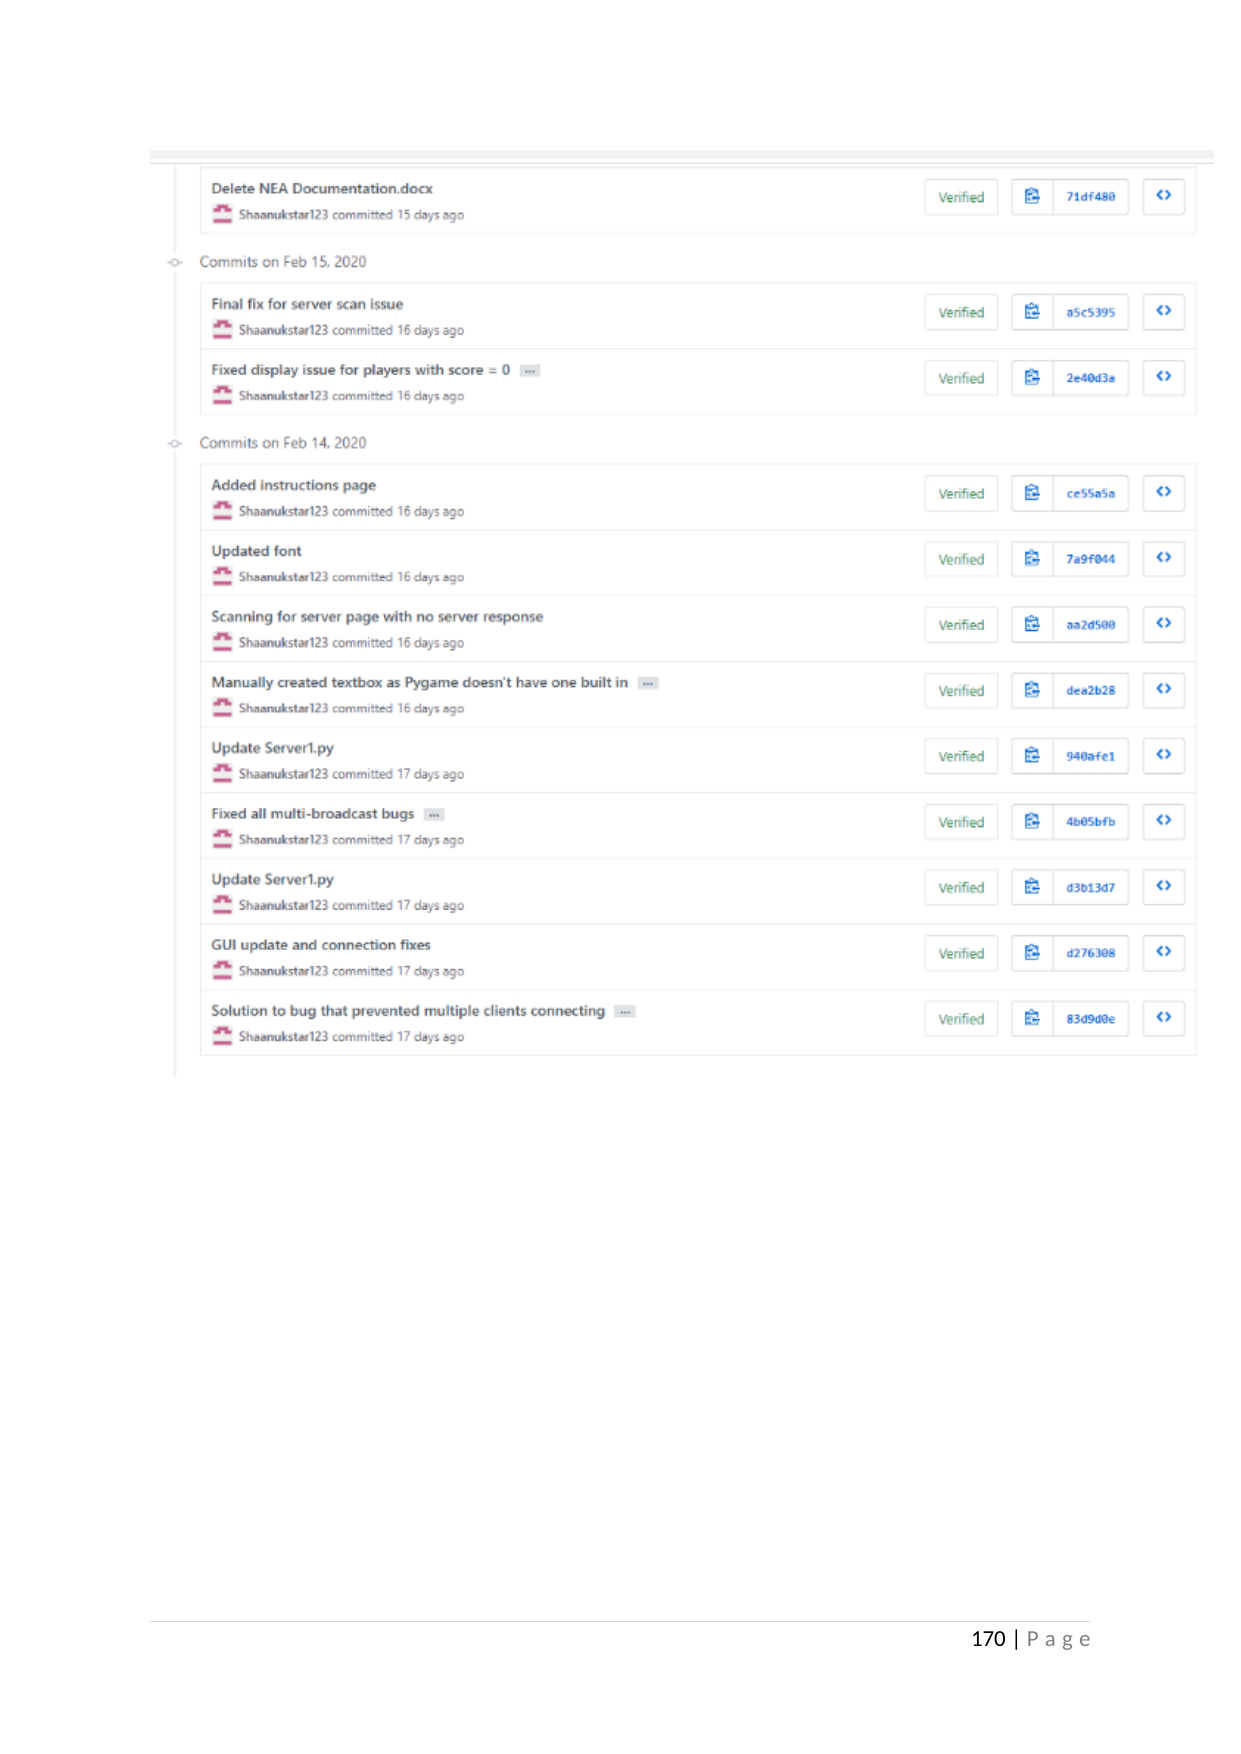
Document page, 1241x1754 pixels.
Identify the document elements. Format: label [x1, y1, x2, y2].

picture [150, 150, 1214, 1089]
